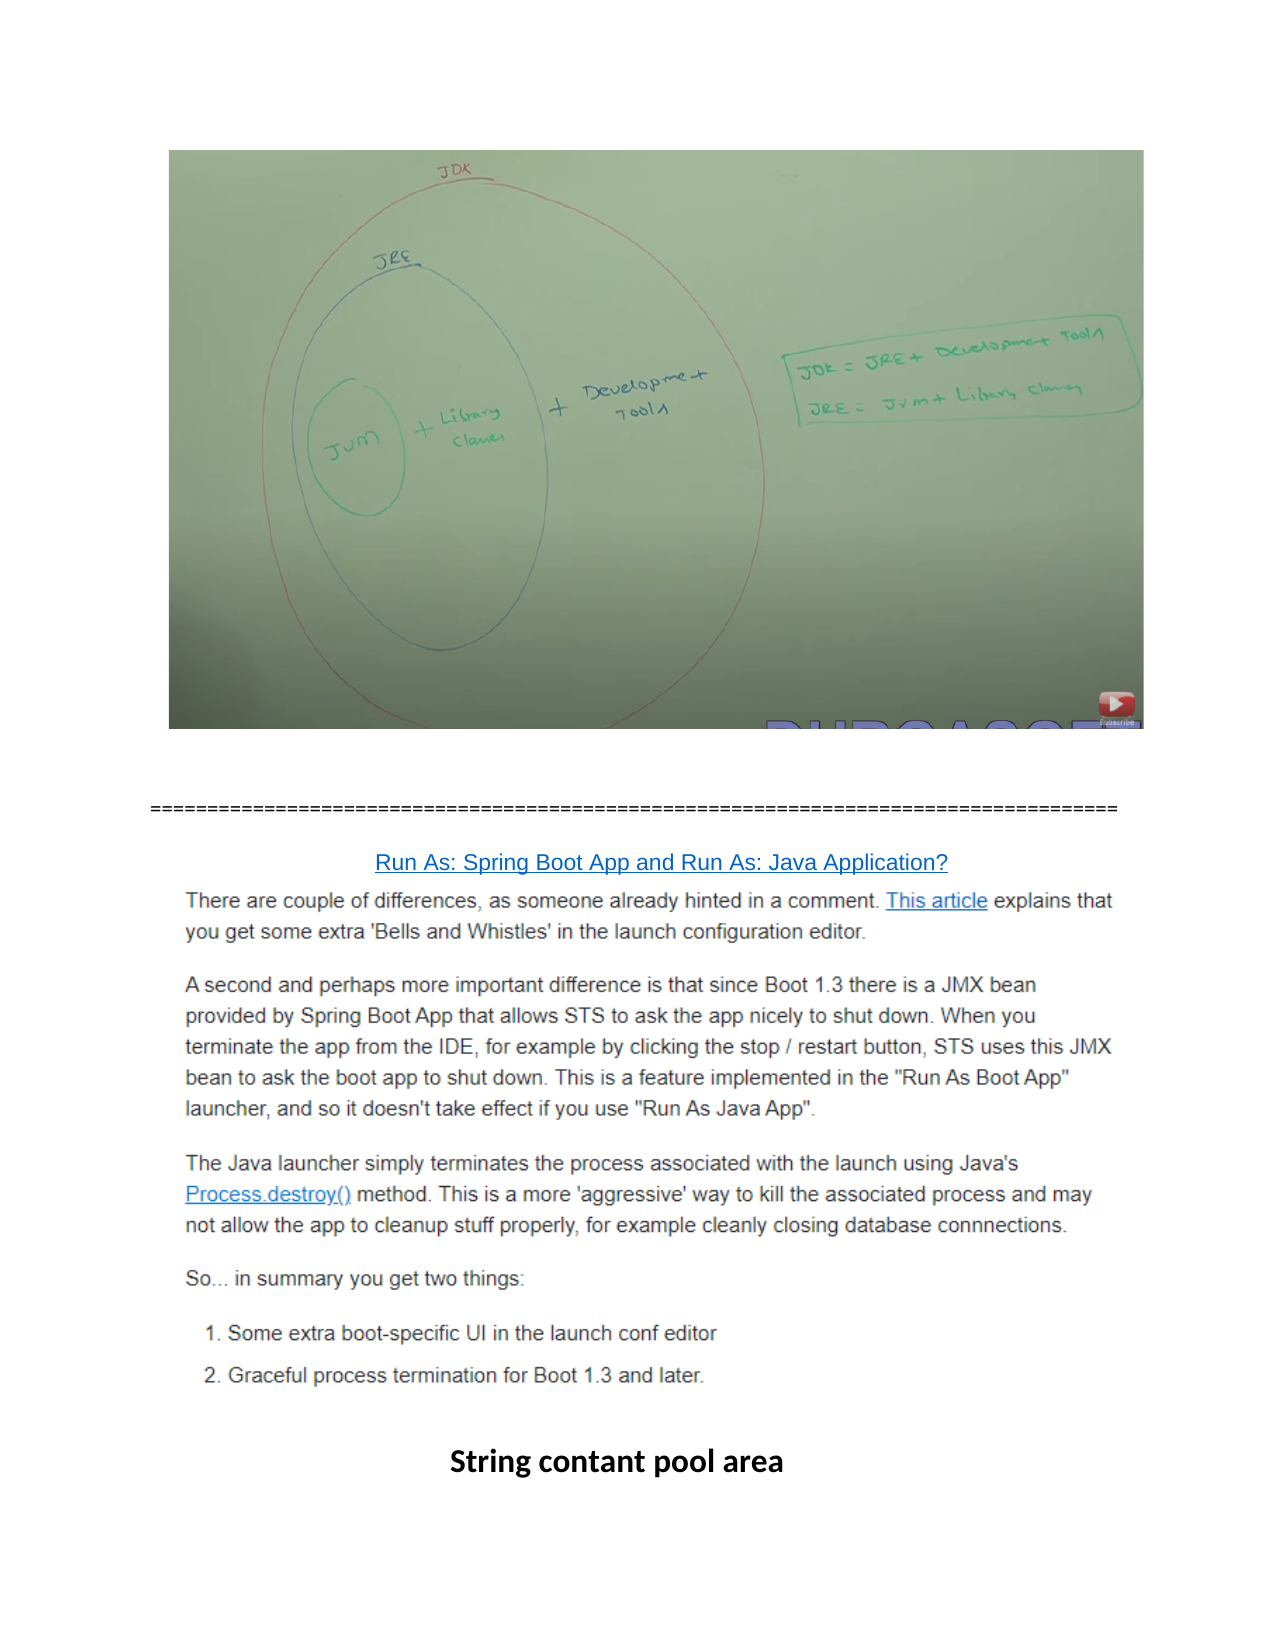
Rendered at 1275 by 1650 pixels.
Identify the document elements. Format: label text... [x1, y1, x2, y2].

text String contant pool area [375, 1440, 1125, 1481]
text ===================================================================================== [150, 794, 1125, 822]
subtitle Run As: Spring Boot App and Run As: Java Application? [375, 849, 1125, 875]
